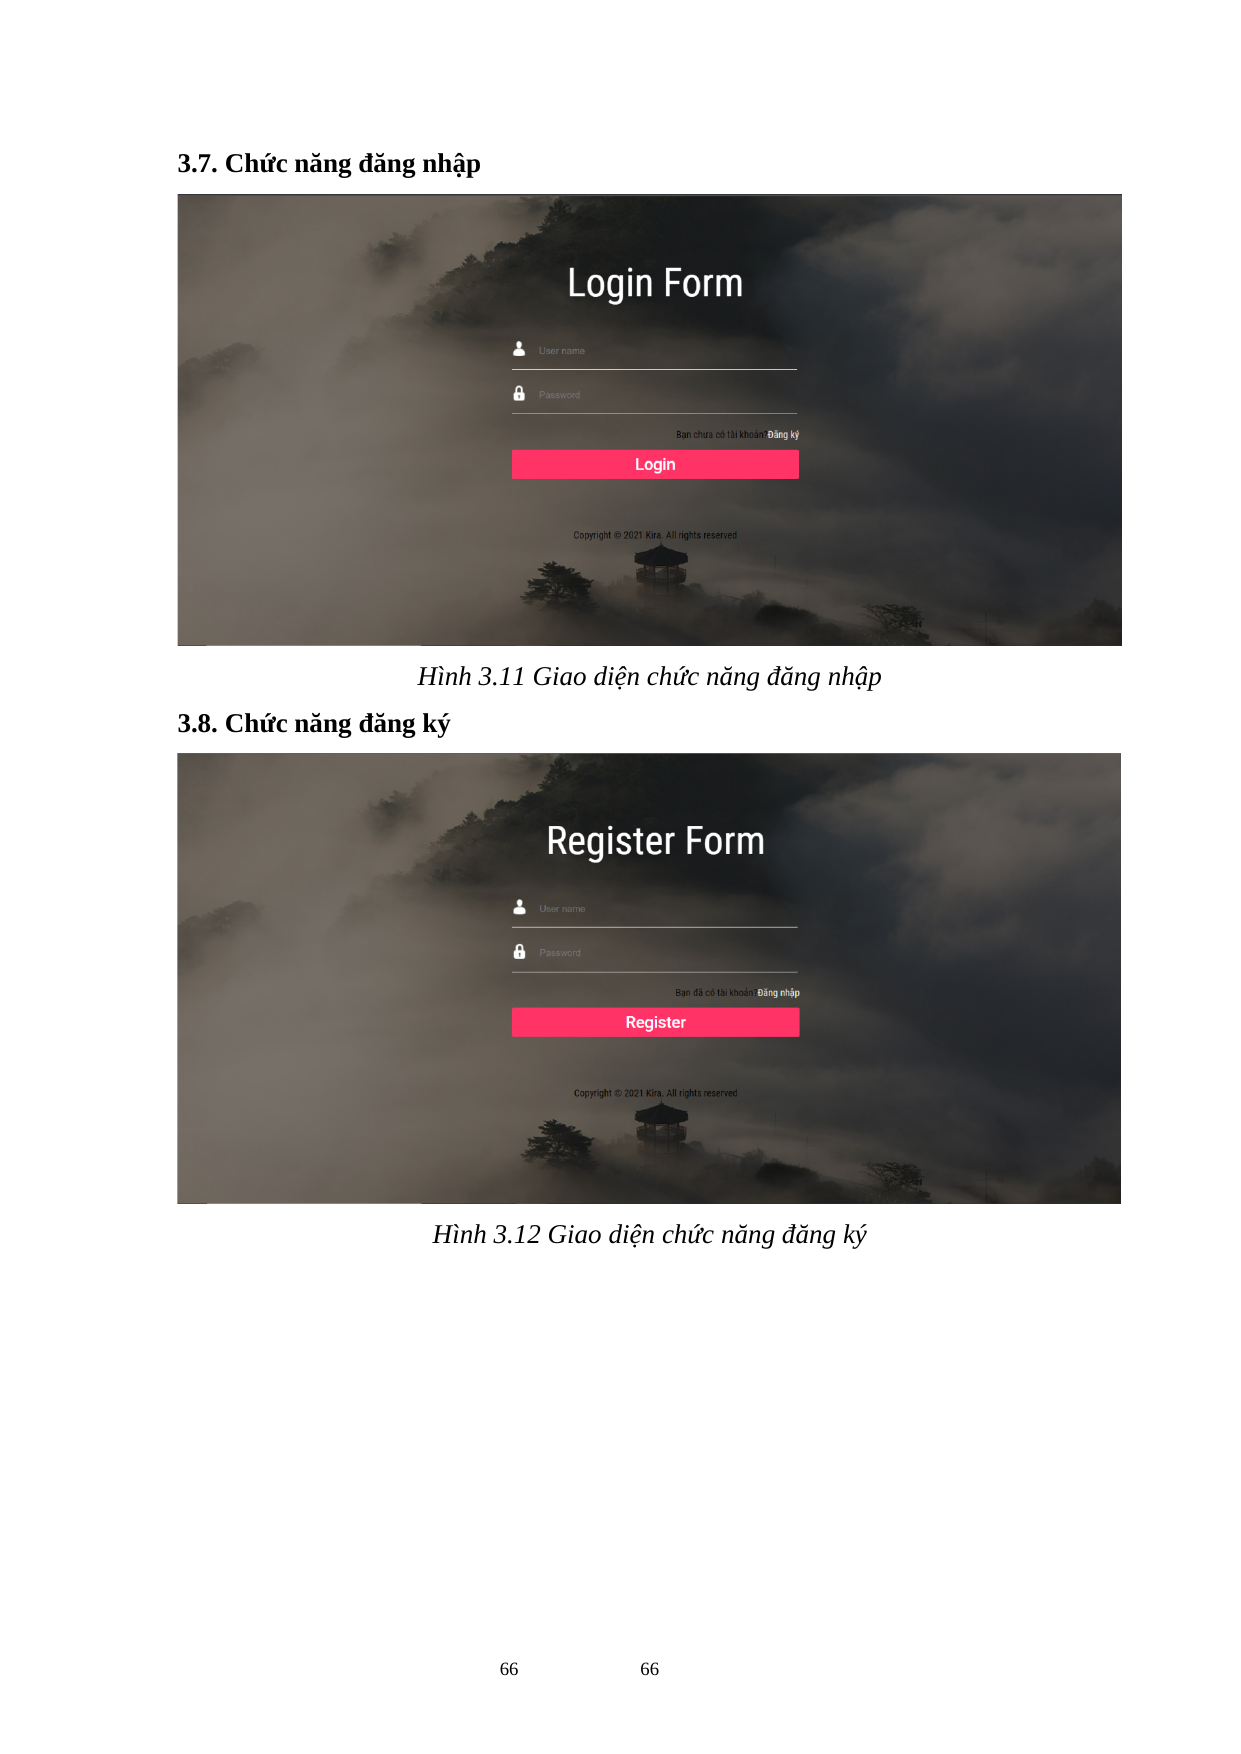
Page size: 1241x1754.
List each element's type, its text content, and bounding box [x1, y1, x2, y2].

text Hình 3.12 Giao diện chức năng đăng ký [177, 1218, 1122, 1249]
text 3.7. Chức năng đăng nhập [177, 148, 1122, 179]
text 3.8. Chức năng đăng ký [177, 707, 1122, 738]
text Hình 3.11 Giao diện chức năng đăng nhập [177, 660, 1122, 691]
picture [177, 753, 1121, 1204]
picture [177, 194, 1122, 646]
